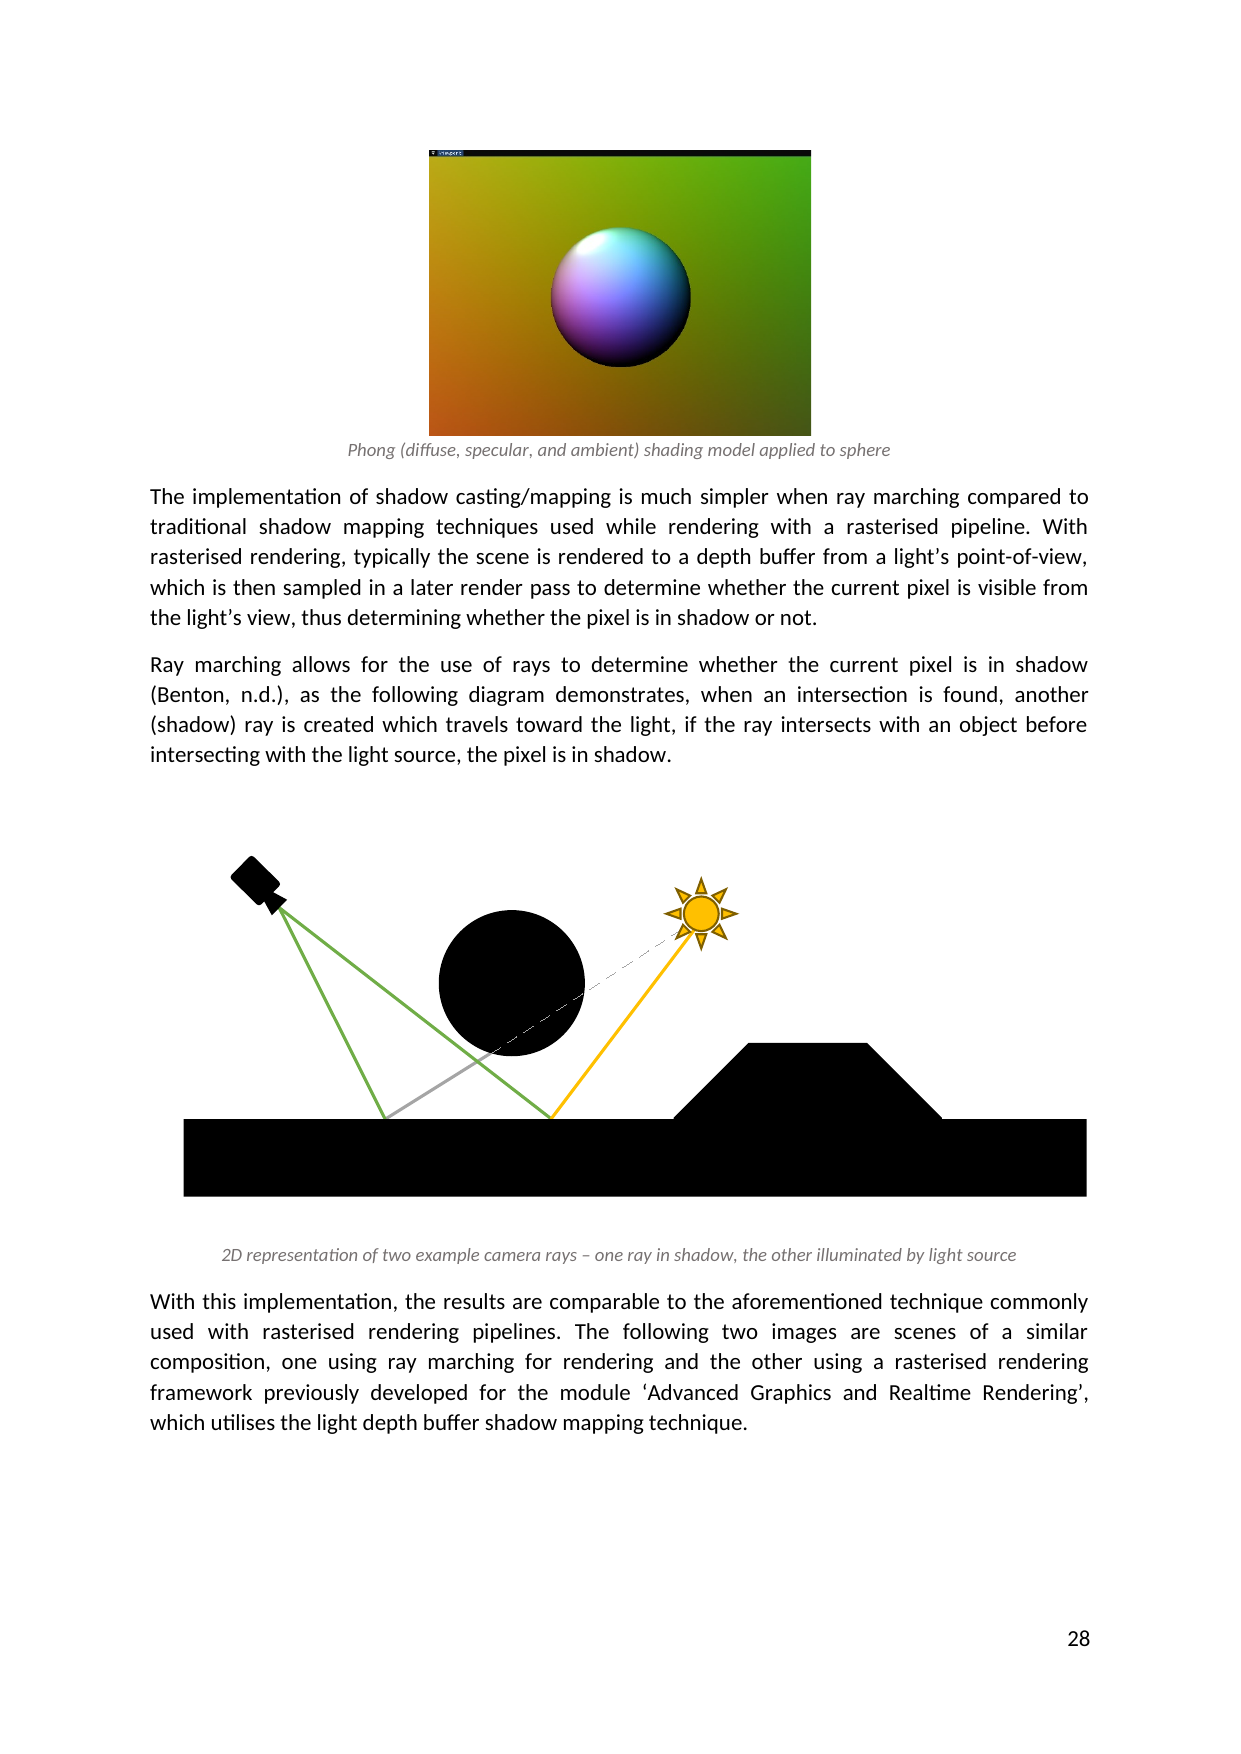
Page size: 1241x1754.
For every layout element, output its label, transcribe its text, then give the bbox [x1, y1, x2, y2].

text 2D representation of two example camera rays – one ray in shadow, the other illuminated by light source [150, 1243, 1090, 1266]
text With this implementation, the results are comparable to the aforementioned technique commonly used with rasterised rendering pipelines. The following two images are scenes of a similar composition, one using ray marching for rendering and the other using a rasterised rendering framework previously developed for the module ‘Advanced Graphics and Realtime Rendering’, which utilises the light depth buffer shadow mapping technique. [150, 1287, 1090, 1436]
text Ray marching allows for the use of rays to determine whether the current pixel is in shadow , as the following diagram demonstrates, when an intersection is found, another (shadow) ray is created which travels toward the light, if the ray intersects with an object before intersecting with the light source, the pixel is in shadow. [150, 650, 1090, 768]
text Phong (diffuse, specular, and ambient) shading model applied to sphere [150, 438, 1090, 461]
text The implementation of shadow casting/mapping is much simpler when ray marching compared to traditional shadow mapping techniques used while rendering with a rasterised pipeline. With rasterised rendering, typically the scene is rendered to a depth buffer from a light’s point-of-view, which is then sampled in a later render pass to determine whether the current pixel is visible from the light’s view, thus determining whether the pixel is in shadow or not. [150, 482, 1090, 631]
picture [429, 150, 812, 436]
